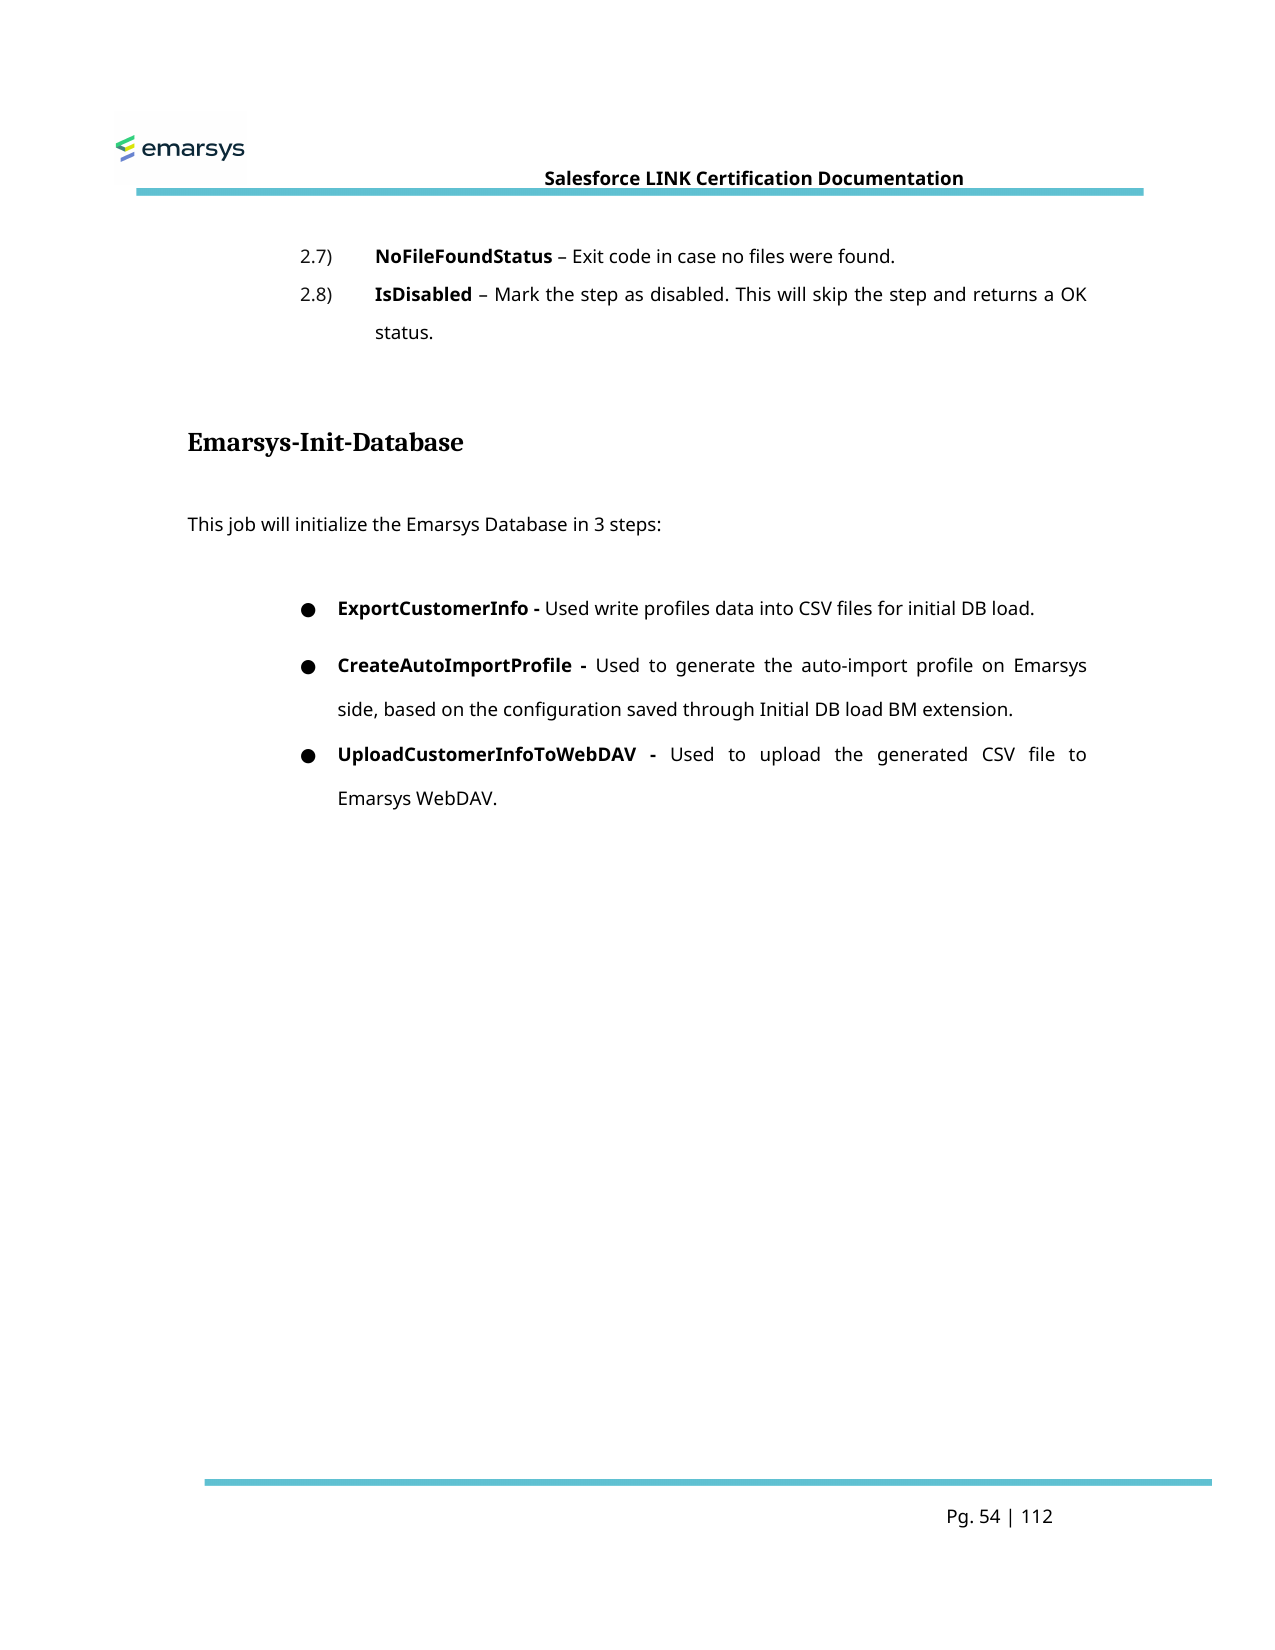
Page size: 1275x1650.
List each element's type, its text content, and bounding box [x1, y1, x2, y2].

picture [204, 1479, 1212, 1486]
subtitle Emarsys-Init-Database [187, 427, 1087, 458]
picture [136, 188, 1144, 196]
list NoFileFoundStatus – Exit code in case no files were found. [300, 243, 1087, 269]
list UploadCustomerInfoToWebDAV - Used to upload the generated CSV file to Emarsys WebDAV. [300, 734, 1087, 811]
list ExportCustomerInfo - Used write profiles data into CSV files for initial DB load. [300, 587, 1087, 626]
list IsDisabled – Mark the step as disabled. This will skip the step and returns a OK status. [300, 281, 1087, 345]
text This job will initialize the Emarsys Database in 3 steps: [187, 511, 1087, 537]
picture [113, 111, 247, 185]
list CreateAutoImportProfile - Used to generate the auto-import profile on Emarsys side, based on the configuration saved through Initial DB load BM extension. [300, 645, 1087, 721]
